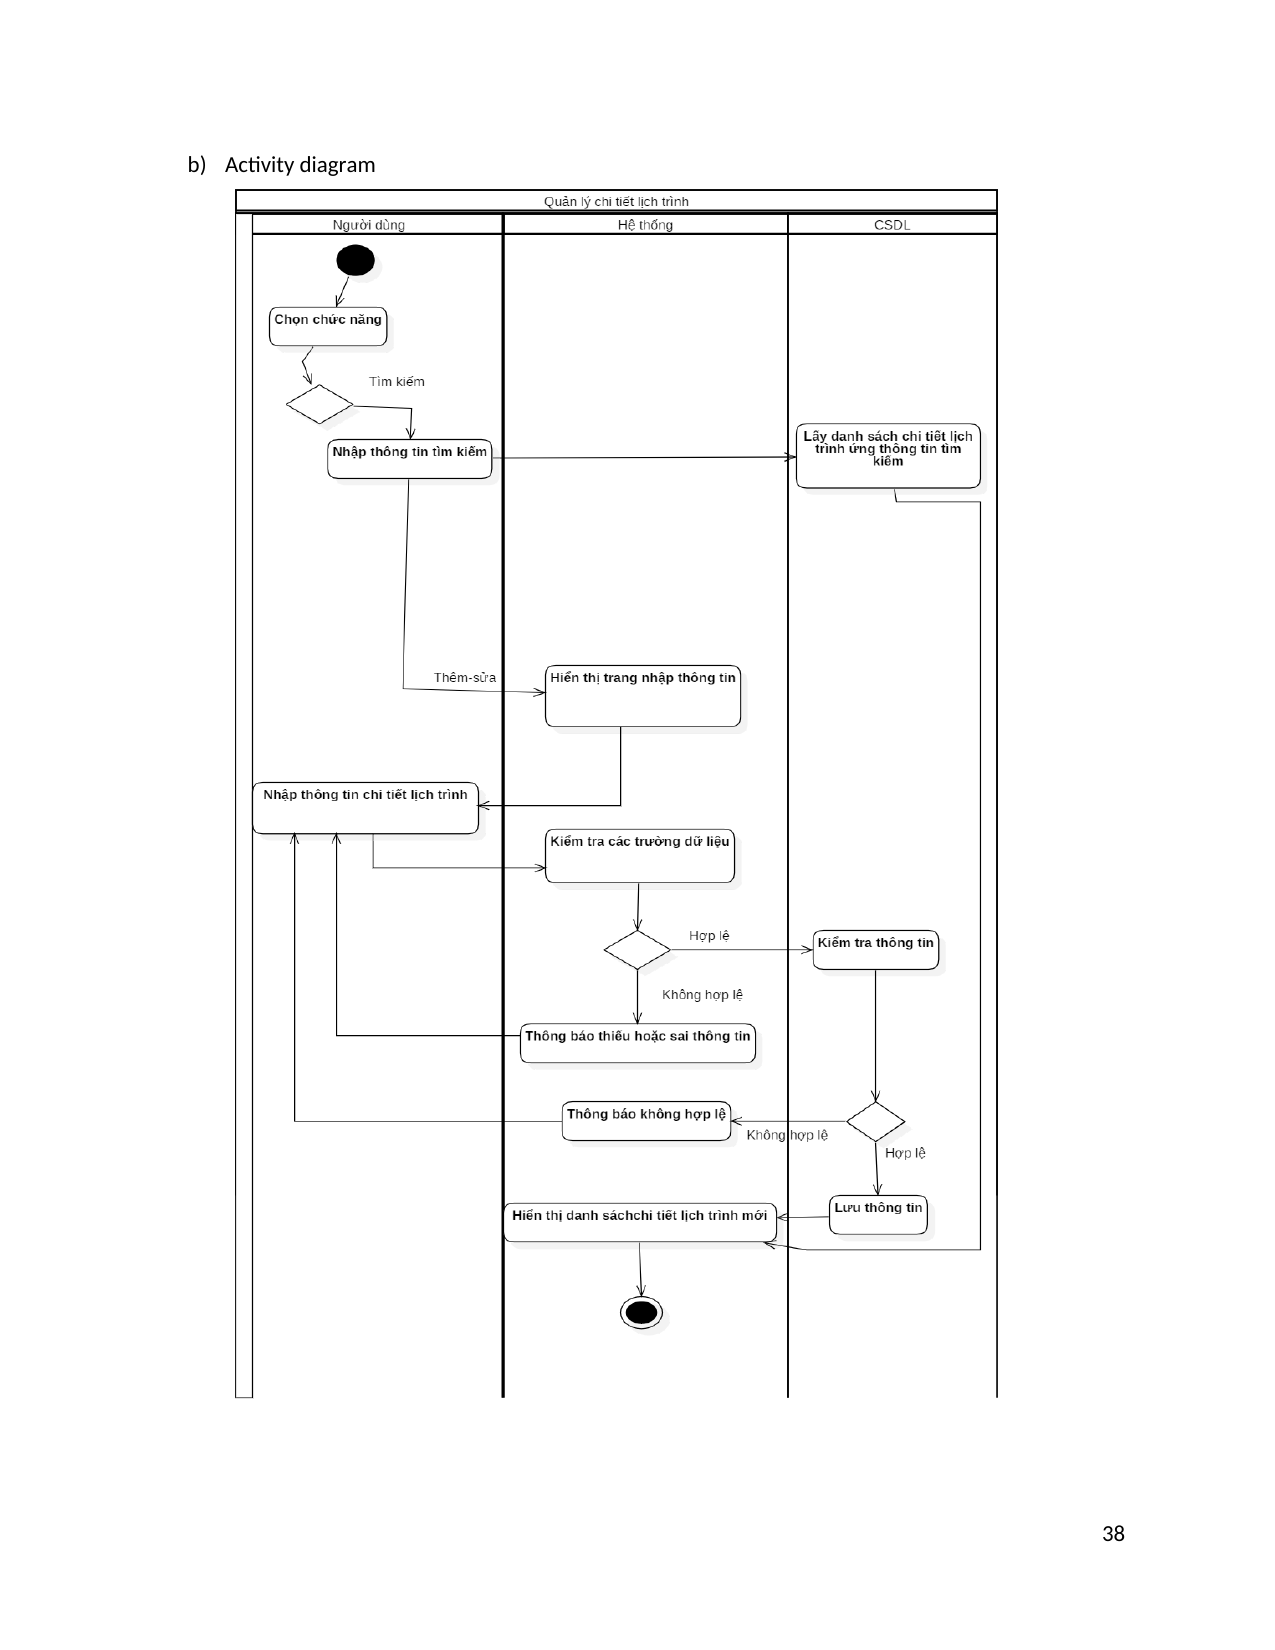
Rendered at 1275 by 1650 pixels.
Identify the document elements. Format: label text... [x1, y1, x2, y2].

picture [225, 180, 1038, 1436]
